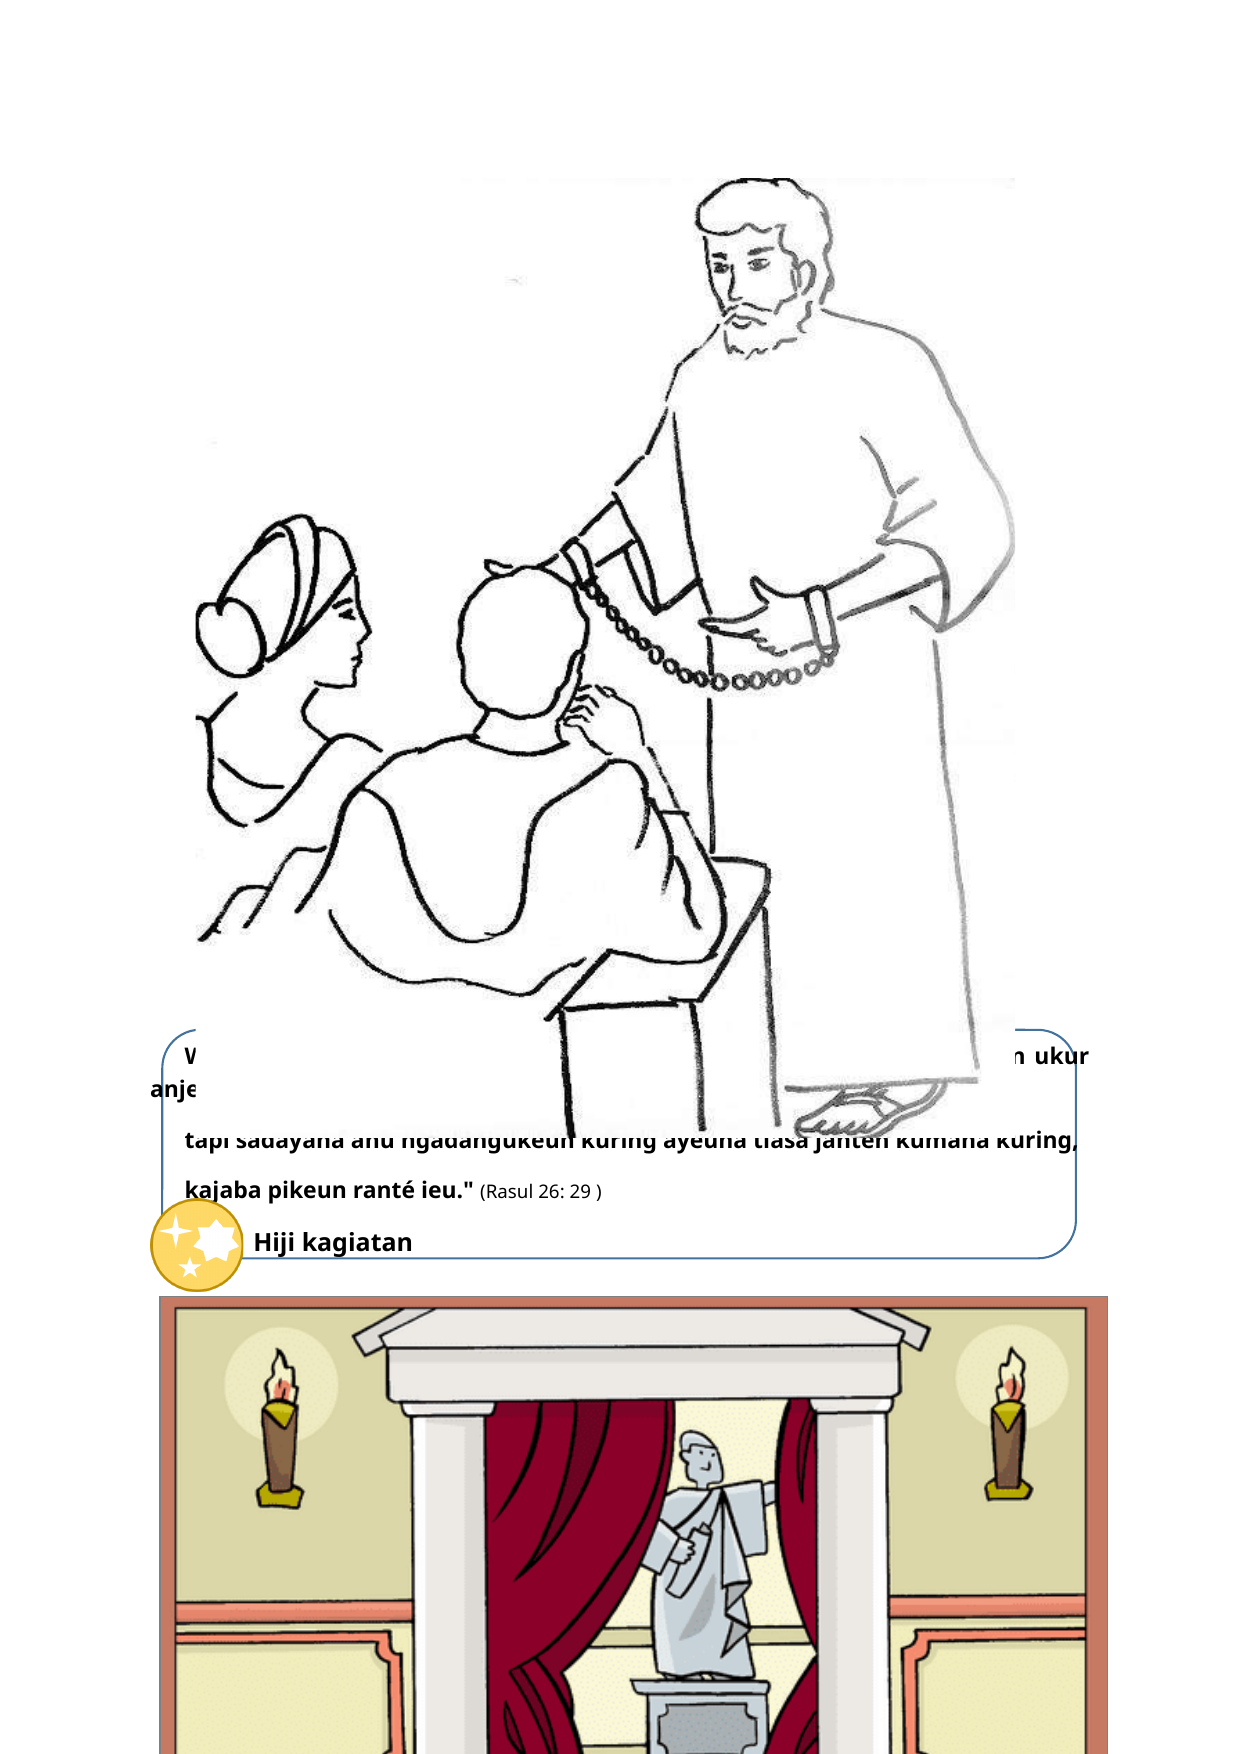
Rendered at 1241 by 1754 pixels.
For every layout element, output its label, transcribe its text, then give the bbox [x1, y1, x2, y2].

picture [195, 178, 1016, 1138]
text tapi sadayana anu ngadangukeun kuring ayeuna tiasa janten kumaha kuring, [150, 1124, 1090, 1155]
text Hiji kagiatan [244, 1225, 1090, 1259]
text kajaba pikeun ranté ieu." (Rasul 26: 29 ) [150, 1174, 1090, 1206]
picture [150, 1198, 244, 1292]
picture [161, 1297, 1107, 1754]
